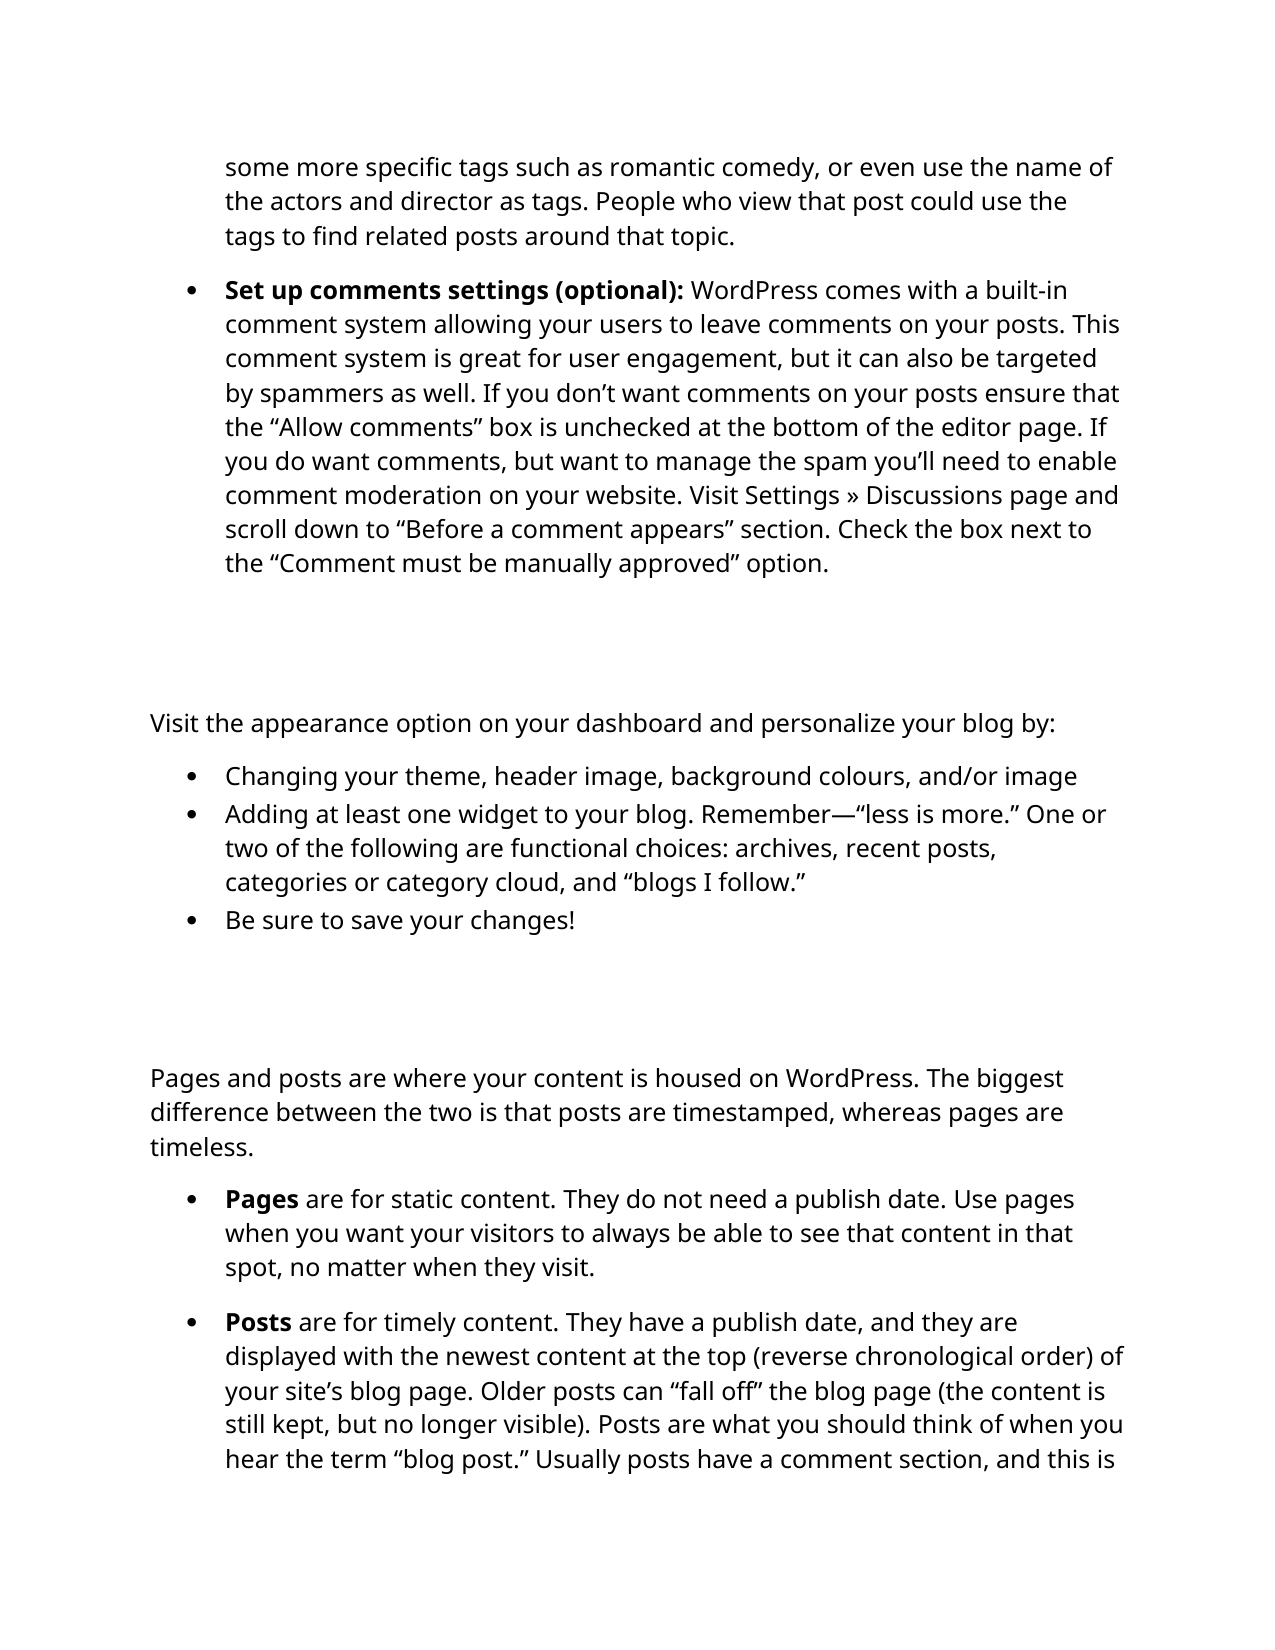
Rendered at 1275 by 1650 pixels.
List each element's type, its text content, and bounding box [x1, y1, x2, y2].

list Set up comments settings (optional): WordPress comes with a built-in comment system allowing your users to leave comments on your posts. This comment system is great for user engagement, but it can also be targeted by spammers as well. If you don’t want comments on your posts ensure that the “Allow comments” box is unchecked at the bottom of the editor page. If you do want comments, but want to manage the spam you’ll need to enable comment moderation on your website. Visit Settings » Discussions page and scroll down to “Before a comment appears” section. Check the box next to the “Comment must be manually approved” option. [187, 273, 1125, 579]
list Changing your theme, header image, background colours, and/or image [187, 759, 1125, 793]
text Visit the appearance option on your dashboard and personalize your blog by: [150, 706, 1125, 740]
list Be sure to save your changes! [187, 903, 1125, 937]
list Pages are for static content. They do not need a publish date. Use pages when you want your visitors to always be able to see that content in that spot, no matter when they visit. [187, 1182, 1125, 1284]
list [187, 150, 1125, 252]
text Pages and posts are where your content is housed on WordPress. The biggest difference between the two is that posts are timestamped, whereas pages are timeless. [150, 1061, 1125, 1163]
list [187, 1305, 1125, 1475]
list Adding at least one widget to your blog. Remember—“less is more.” One or two of the following are functional choices: archives, recent posts, categories or category cloud, and “blogs I follow.” [187, 797, 1125, 899]
